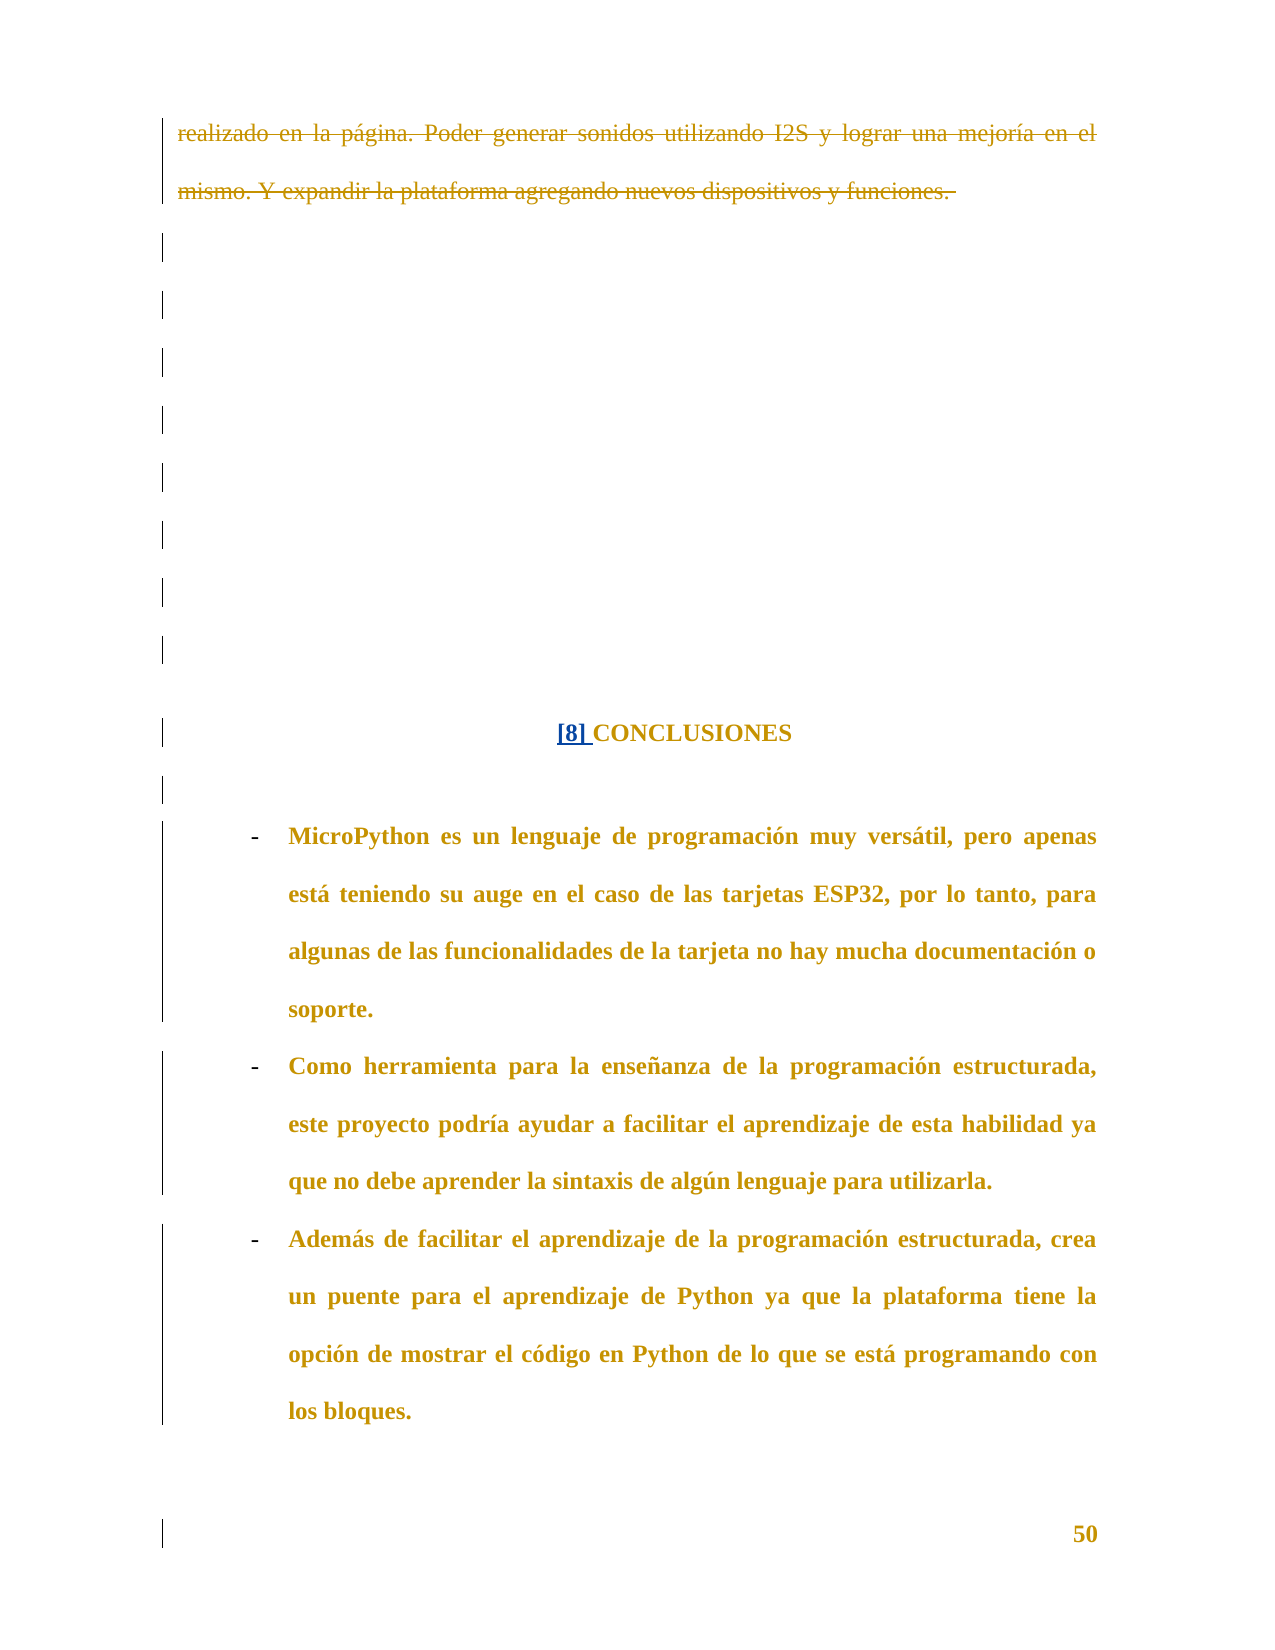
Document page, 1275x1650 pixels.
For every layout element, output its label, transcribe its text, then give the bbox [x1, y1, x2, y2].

list MicroPython es un lenguaje de programación muy versátil, pero apenas está teniendo su auge en el caso de las tarjetas ESP32, por lo tanto, para algunas de las funcionalidades de la tarjeta no hay mucha documentación o soporte. [251, 821, 1098, 1022]
subtitle CONCLUSIONES [177, 718, 1098, 747]
list Como herramienta para la enseñanza de la programación estructurada, este proyecto podría ayudar a facilitar el aprendizaje de esta habilidad ya que no debe aprender la sintaxis de algún lenguaje para utilizarla. [251, 1051, 1098, 1195]
list Además de facilitar el aprendizaje de la programación estructurada, crea un puente para el aprendizaje de Python ya que la plataforma tiene la opción de mostrar el código en Python de lo que se está programando con los bloques. [251, 1224, 1098, 1425]
